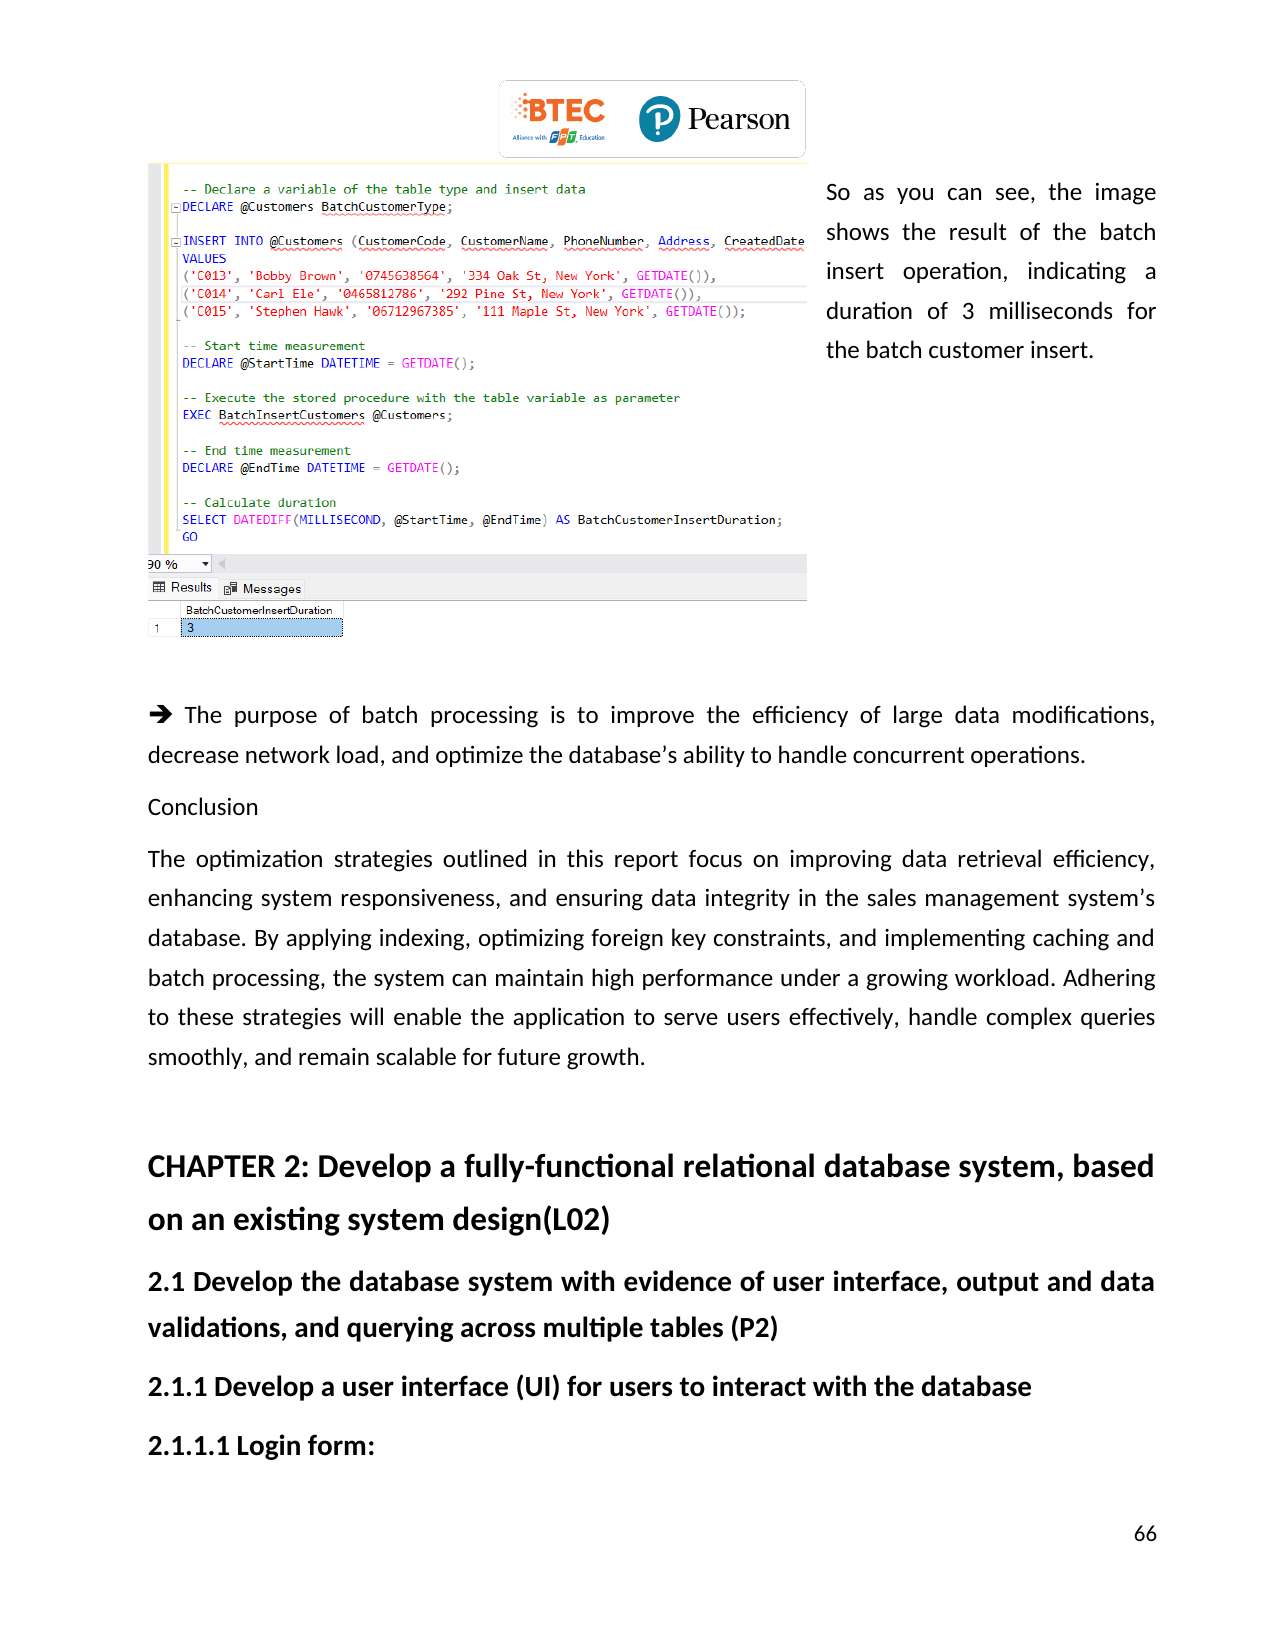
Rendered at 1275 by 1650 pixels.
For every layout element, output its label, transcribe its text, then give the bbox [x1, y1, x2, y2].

picture [147, 75, 812, 638]
text 2.1.1 Develop a user interface (UI) for users to interact with the database [148, 1368, 1157, 1404]
text 2.1.1.1 Login form: [148, 1427, 1157, 1463]
text Conclusion [148, 791, 1157, 821]
text So as you can see, the image shows the result of the batch insert operation, indicating a duration of 3 milliseconds for the batch customer insert. [807, 176, 1157, 365]
text 2.1 Develop the database system with evidence of user interface, output and data validations, and querying across multiple tables (P2) [148, 1263, 1157, 1345]
text The purpose of batch processing is to improve the efficiency of large data modifications, decrease network load, and optimize the database’s ability to handle concurrent operations. [148, 699, 1157, 769]
text The optimization strategies outlined in this report focus on improving data retrieval efficiency, enhancing system responsiveness, and ensuring data integrity in the sales management system’s database. By applying indexing, optimizing foreign key constraints, and implementing caching and batch processing, the system can maintain high performance under a growing workload. Adhering to these strategies will enable the application to serve users effectively, handle complex queries smoothly, and remain scalable for future growth. [148, 843, 1157, 1071]
text CHAPTER 2: Develop a fully-functional relational database system, based on an existing system design(L02) [148, 1145, 1157, 1239]
